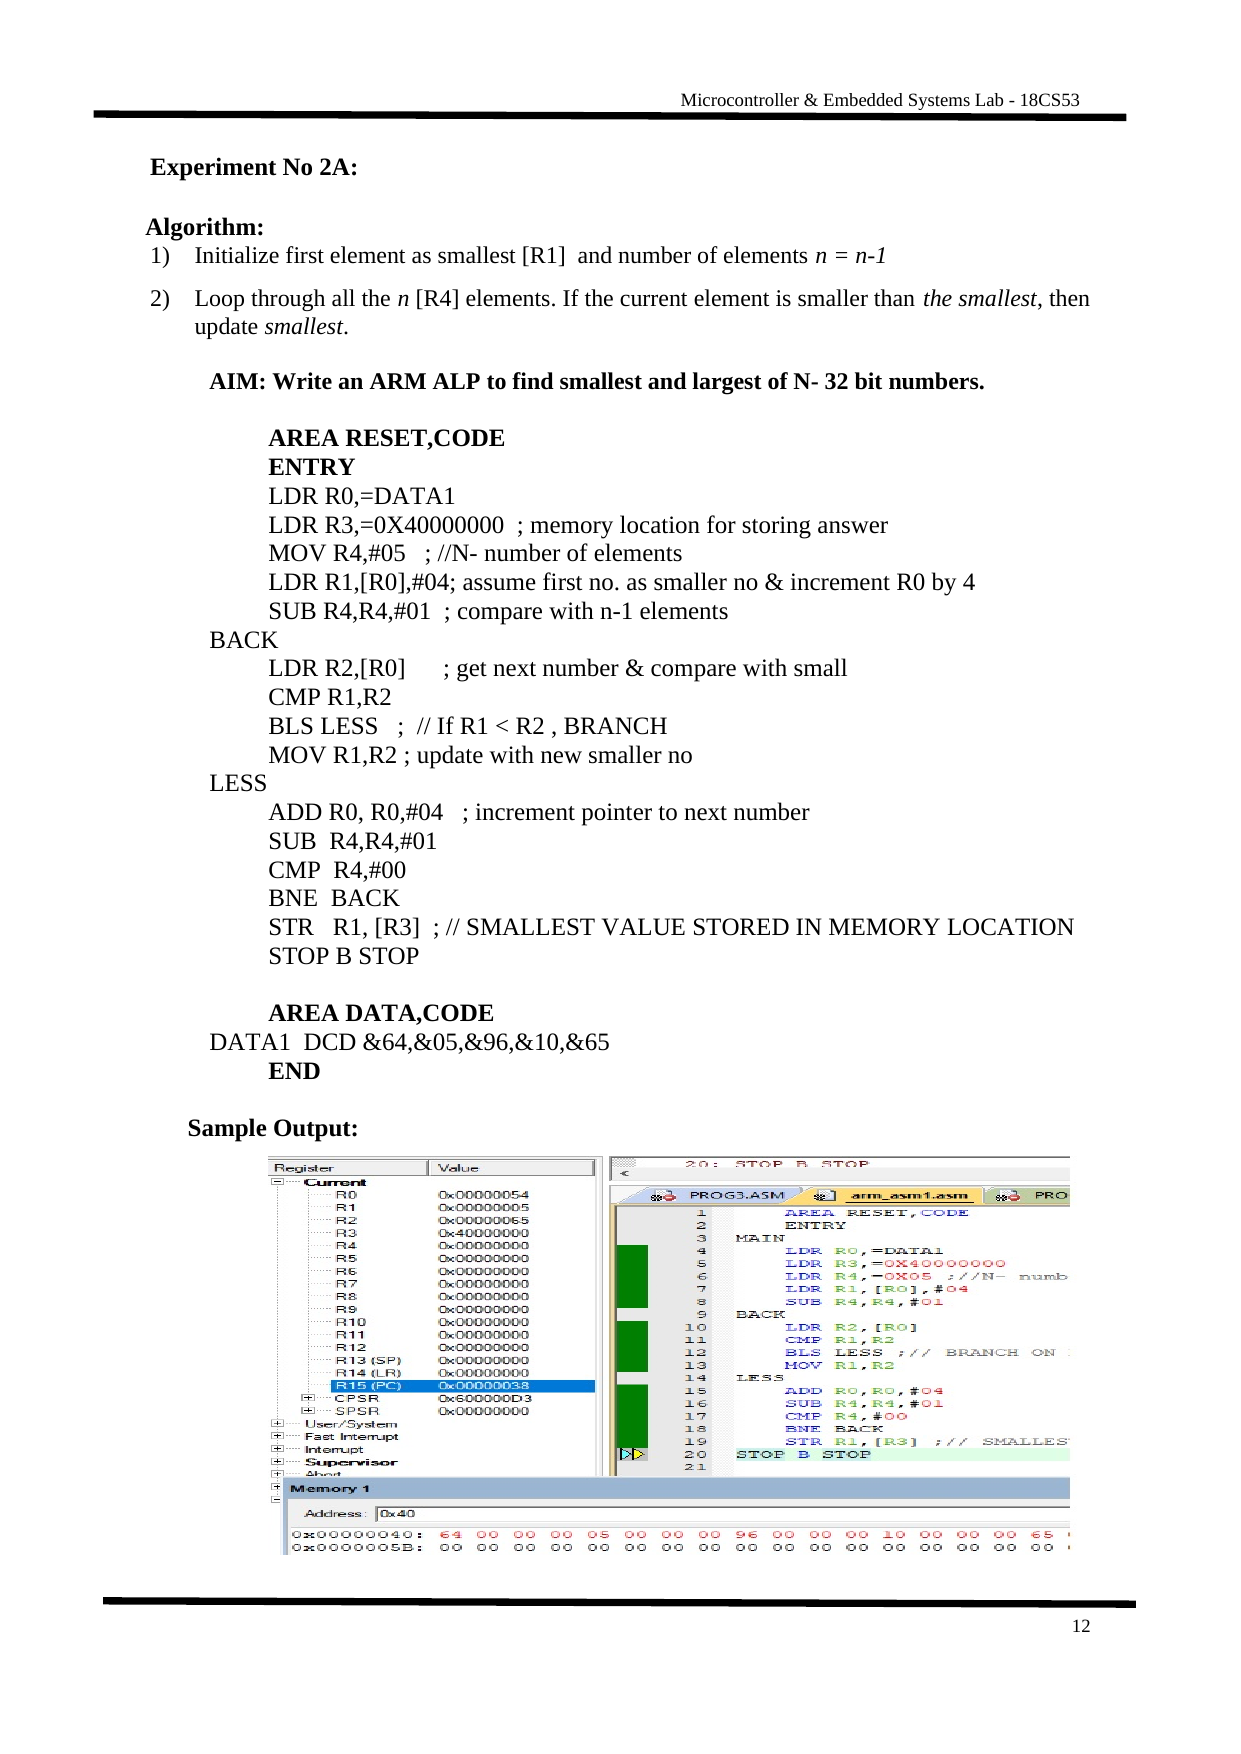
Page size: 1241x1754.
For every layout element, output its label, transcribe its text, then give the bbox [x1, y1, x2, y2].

text LDR R3,=0X40000000 ; memory location for storing answer [150, 510, 1090, 538]
text SUB R4,R4,#01 [150, 826, 1090, 855]
text LDR R1,[R0],#04; assume first no. as smaller no & increment R0 by 4 [150, 567, 1090, 596]
text LDR R2,[R0] ; get next number & compare with small [150, 653, 1090, 682]
text CMP R1,R2 [150, 682, 1090, 711]
subtitle Algorithm: [145, 212, 1090, 241]
text ADD R0, R0,#04 ; increment pointer to next number [150, 797, 1090, 826]
text STOP B STOP [150, 941, 1090, 970]
text BACK [150, 625, 1090, 653]
text CMP R4,#00 [150, 855, 1090, 883]
text DATA1 DCD &64,&05,&96,&10,&65 [150, 1027, 1090, 1056]
text MOV R4,#05 ; //N- number of elements [150, 538, 1090, 567]
list AIM: Write an ARM ALP to find smallest and largest of N- 32 bit numbers. [209, 367, 1090, 395]
text SUB R4,R4,#01 ; compare with n-1 elements [150, 596, 1090, 625]
text AREA RESET,CODE [150, 423, 1090, 452]
text 1) Initialize first element as smallest [R1] and number of elements n = n-1 [150, 241, 1090, 268]
text BLS LESS ; // If R1 < R2 , BRANCH [150, 711, 1090, 740]
text END [150, 1056, 1090, 1085]
text LESS [150, 768, 1090, 797]
text AREA DATA,CODE [150, 998, 1090, 1027]
text Sample Output: [187, 1113, 1090, 1142]
text STR R1, [R3] ; // SMALLEST VALUE STORED IN MEMORY LOCATION [150, 912, 1090, 941]
text BNE BACK [150, 883, 1090, 912]
text ENTRY [150, 452, 1090, 481]
text LDR R0,=DATA1 [150, 481, 1090, 510]
picture [268, 1156, 1081, 1555]
subtitle Experiment No 2A: [150, 152, 1090, 180]
text 2) Loop through all the n [R4] elements. If the current element is smaller than the smallest, then update smallest. [150, 284, 1090, 339]
text MOV R1,R2 ; update with new smaller no [150, 740, 1090, 768]
